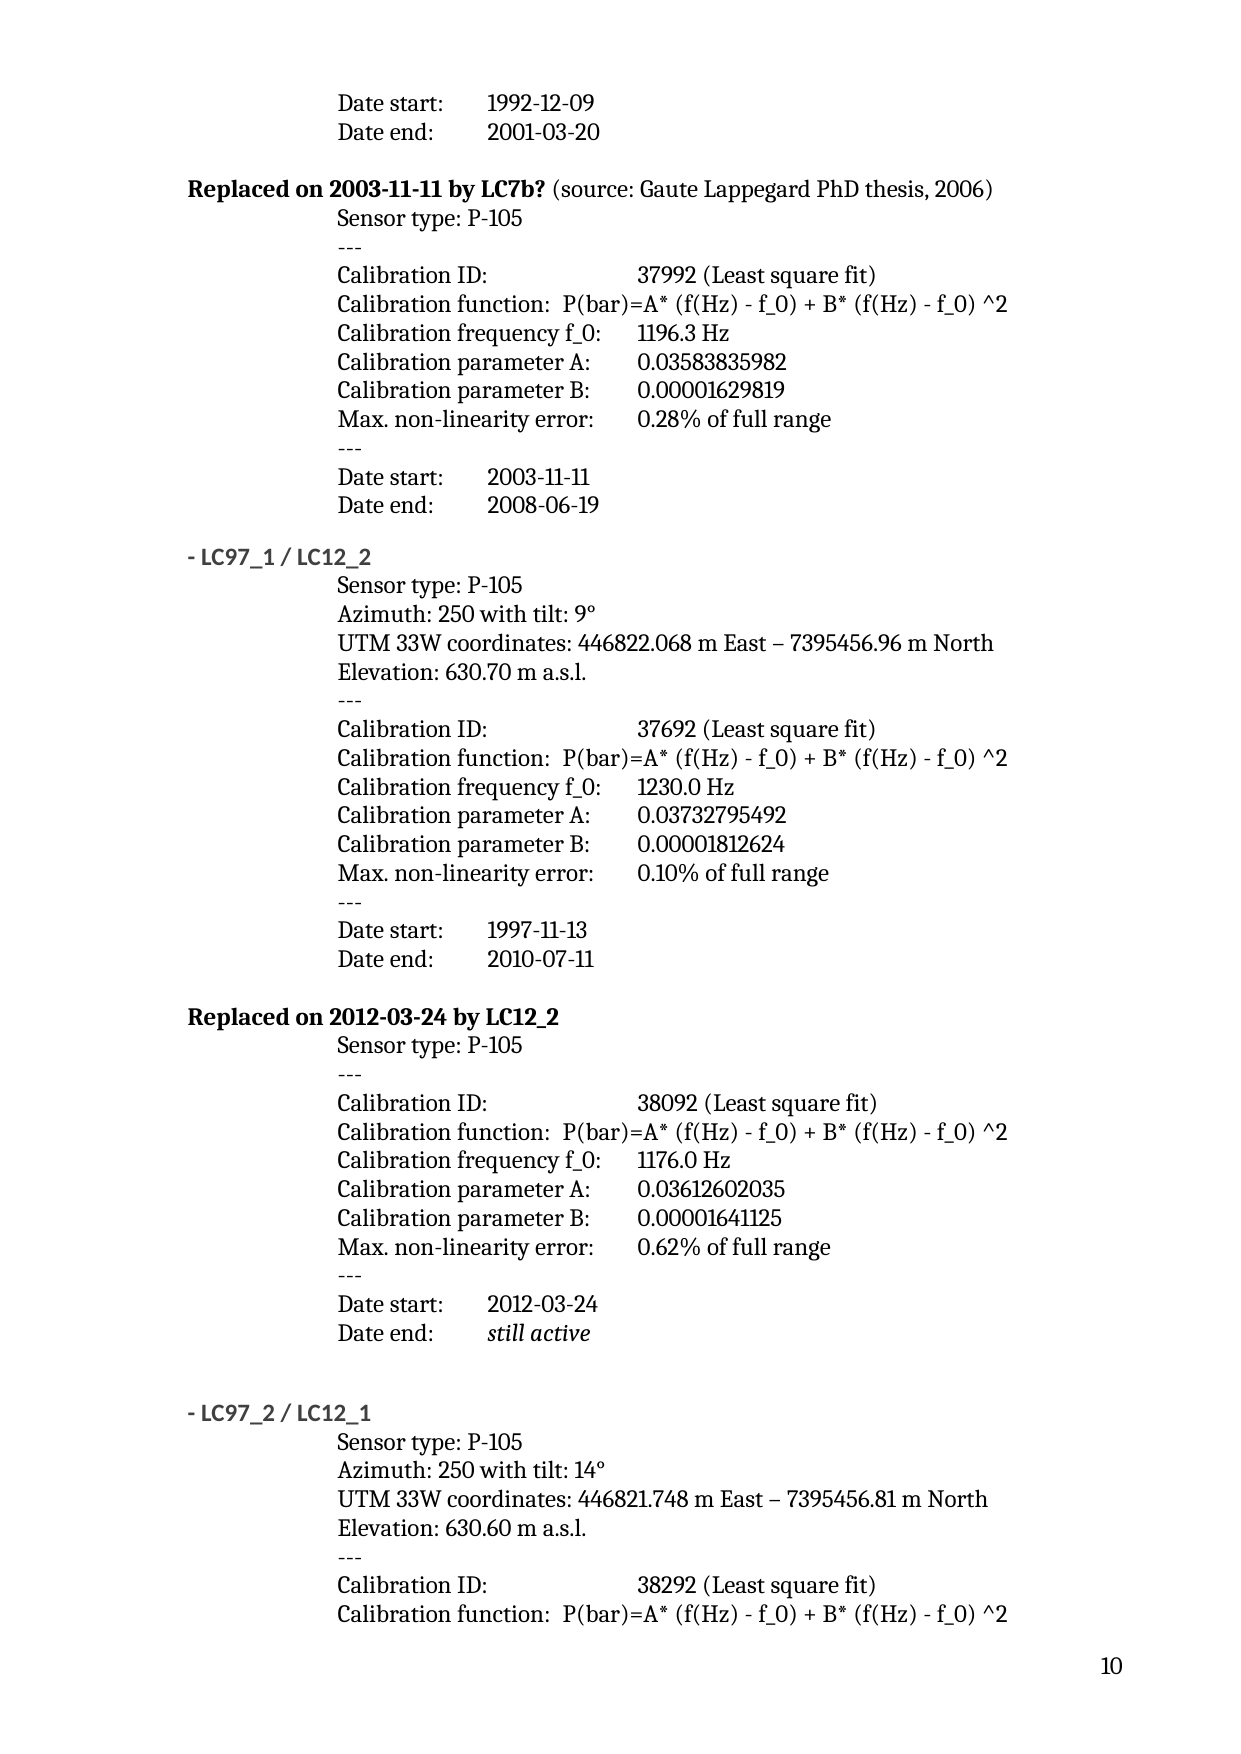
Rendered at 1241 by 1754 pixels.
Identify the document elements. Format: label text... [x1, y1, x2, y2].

text Calibration function: P(bar)=A* (f(Hz) - f_0) + B* (f(Hz) - f_0) ^2 [262, 290, 1123, 319]
text Calibration frequency f_0: 1196.3 Hz [262, 319, 1123, 347]
text Date end: 2010-07-11 [262, 945, 1123, 974]
text Max. non-linearity error: 0.28% of full range [262, 405, 1123, 434]
text UTM 33W coordinates: 446822.068 m East – 7395456.96 m North [262, 629, 1123, 657]
subtitle - LC97_1 / LC12_2 [187, 541, 1123, 571]
text Max. non-linearity error: 0.62% of full range [262, 1232, 1123, 1261]
text --- [262, 232, 1123, 261]
text Calibration function: P(bar)=A* (f(Hz) - f_0) + B* (f(Hz) - f_0) ^2 [262, 1600, 1123, 1629]
text Date start: 1997-11-13 [262, 916, 1123, 945]
text Date start: 2012-03-24 [262, 1290, 1123, 1319]
text Elevation: 630.60 m a.s.l. [262, 1514, 1123, 1543]
text Replaced on 2012-03-24 by LC12_2 [187, 1002, 1123, 1031]
text Calibration ID: 38292 (Least square fit) [262, 1571, 1123, 1600]
text Calibration parameter B: 0.00001812624 [262, 830, 1123, 859]
text Max. non-linearity error: 0.10% of full range [262, 859, 1123, 887]
text Calibration parameter A: 0.03612602035 [262, 1175, 1123, 1204]
text Calibration parameter A: 0.03732795492 [262, 801, 1123, 830]
text Azimuth: 250 with tilt: 9° [262, 600, 1123, 629]
text Calibration frequency f_0: 1176.0 Hz [262, 1146, 1123, 1175]
text Sensor type: P-105 [262, 571, 1123, 600]
text Date end: 2008-06-19 [262, 491, 1123, 520]
text Date start: 2003-11-11 [262, 462, 1123, 491]
text Calibration ID: 37992 (Least square fit) [262, 261, 1123, 290]
text Azimuth: 250 with tilt: 14° [262, 1456, 1123, 1485]
subtitle - LC97_2 / LC12_1 [187, 1397, 1123, 1428]
text Calibration ID: 38092 (Least square fit) [262, 1089, 1123, 1117]
text Replaced on 2003-11-11 by LC7b? (source: Gaute Lappegard PhD thesis, 2006) [187, 175, 1123, 204]
text --- [262, 887, 1123, 916]
text Calibration frequency f_0: 1230.0 Hz [262, 772, 1123, 801]
text --- [262, 434, 1123, 462]
text UTM 33W coordinates: 446821.748 m East – 7395456.81 m North [262, 1485, 1123, 1514]
text --- [262, 1543, 1123, 1571]
text --- [262, 1261, 1123, 1290]
text Elevation: 630.70 m a.s.l. [262, 657, 1123, 686]
text Calibration parameter B: 0.00001629819 [262, 376, 1123, 405]
text Calibration function: P(bar)=A* (f(Hz) - f_0) + B* (f(Hz) - f_0) ^2 [262, 1117, 1123, 1146]
text Calibration function: P(bar)=A* (f(Hz) - f_0) + B* (f(Hz) - f_0) ^2 [262, 744, 1123, 772]
text Sensor type: P-105 [262, 1428, 1123, 1456]
text Calibration ID: 37692 (Least square fit) [262, 715, 1123, 744]
text Sensor type: P-105 [187, 1031, 1123, 1060]
text Date end: still active [262, 1319, 1123, 1347]
text Calibration parameter B: 0.00001641125 [262, 1204, 1123, 1232]
text --- [262, 686, 1123, 715]
text Sensor type: P-105 [187, 204, 1123, 232]
text Date start: 1992-12-09 [262, 89, 1123, 117]
text --- [262, 1060, 1123, 1089]
text Calibration parameter A: 0.03583835982 [262, 347, 1123, 376]
text Date end: 2001-03-20 [262, 117, 1123, 146]
